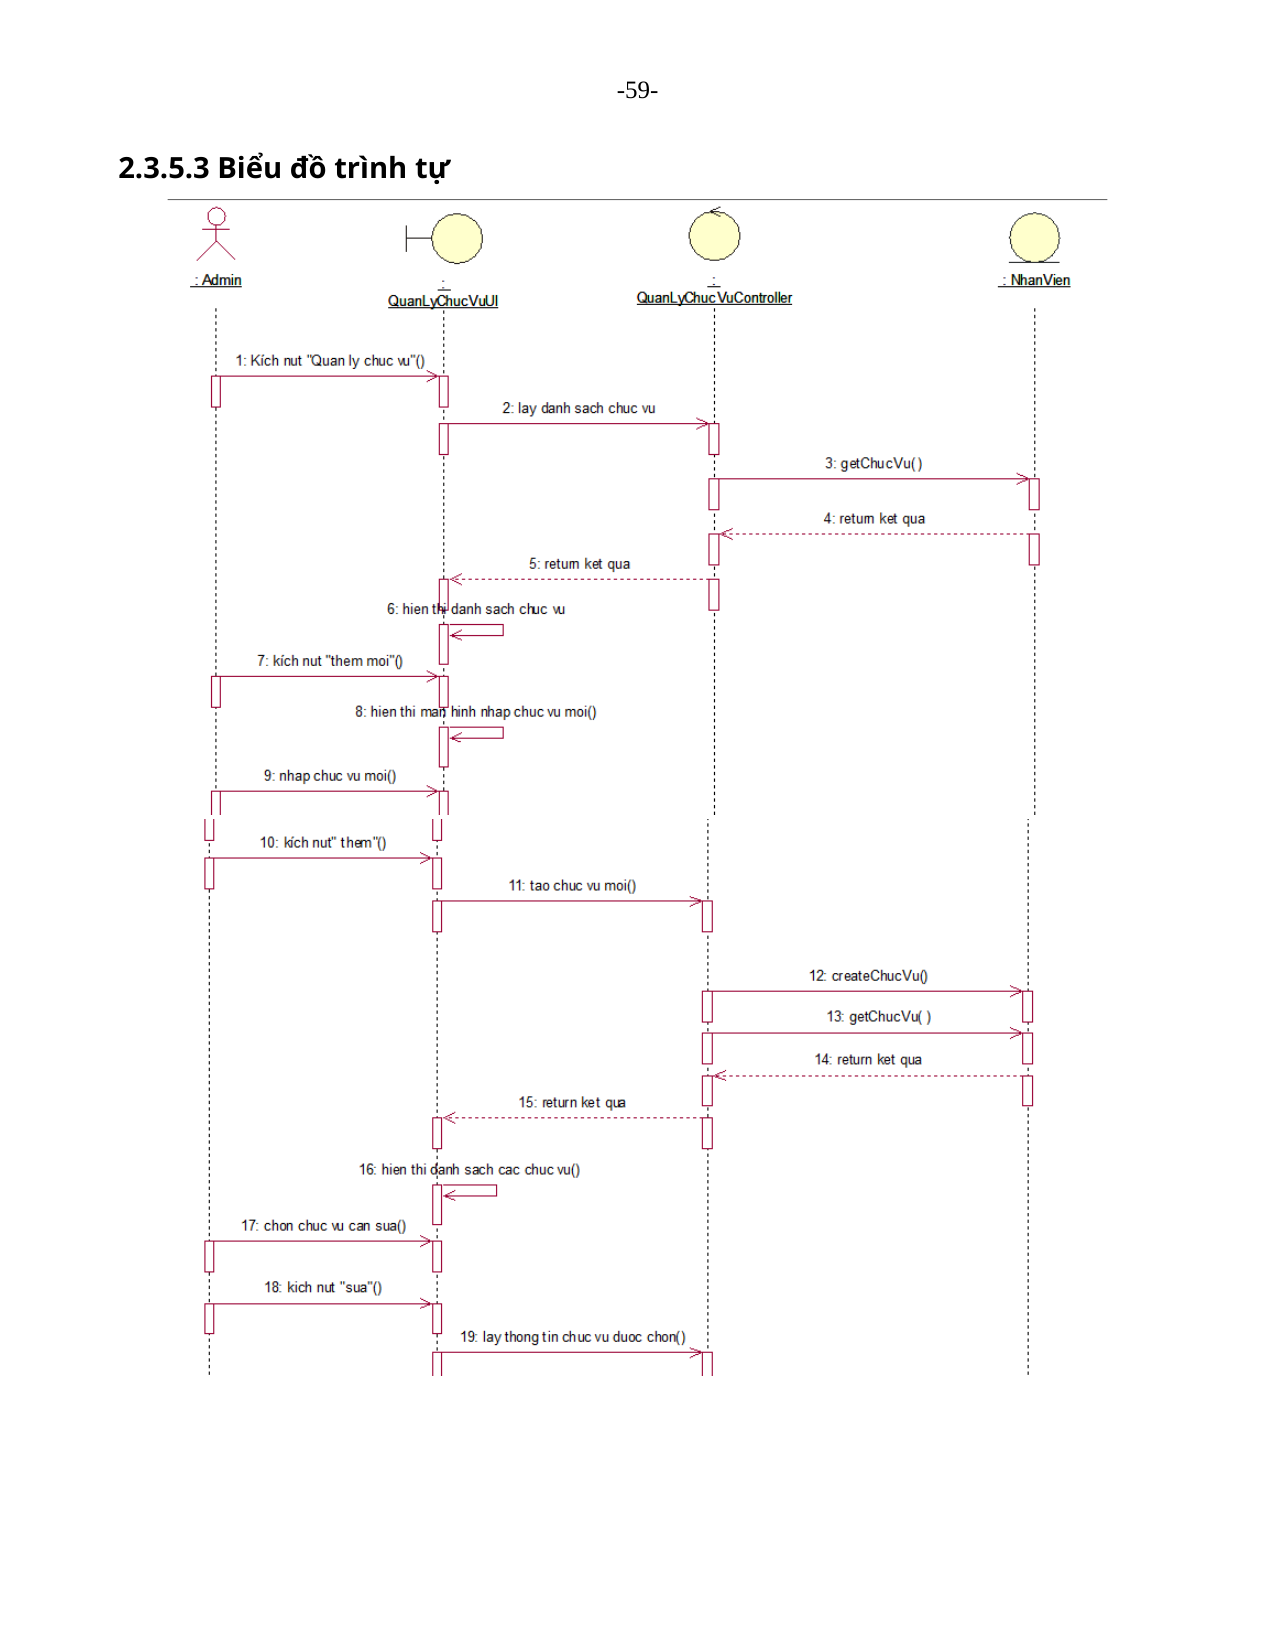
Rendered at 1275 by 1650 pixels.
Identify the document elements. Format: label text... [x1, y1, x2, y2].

picture [167, 819, 1108, 1376]
subtitle 2.3.5.3 Biểu đồ trình tự [118, 148, 1157, 187]
picture [167, 199, 1108, 815]
